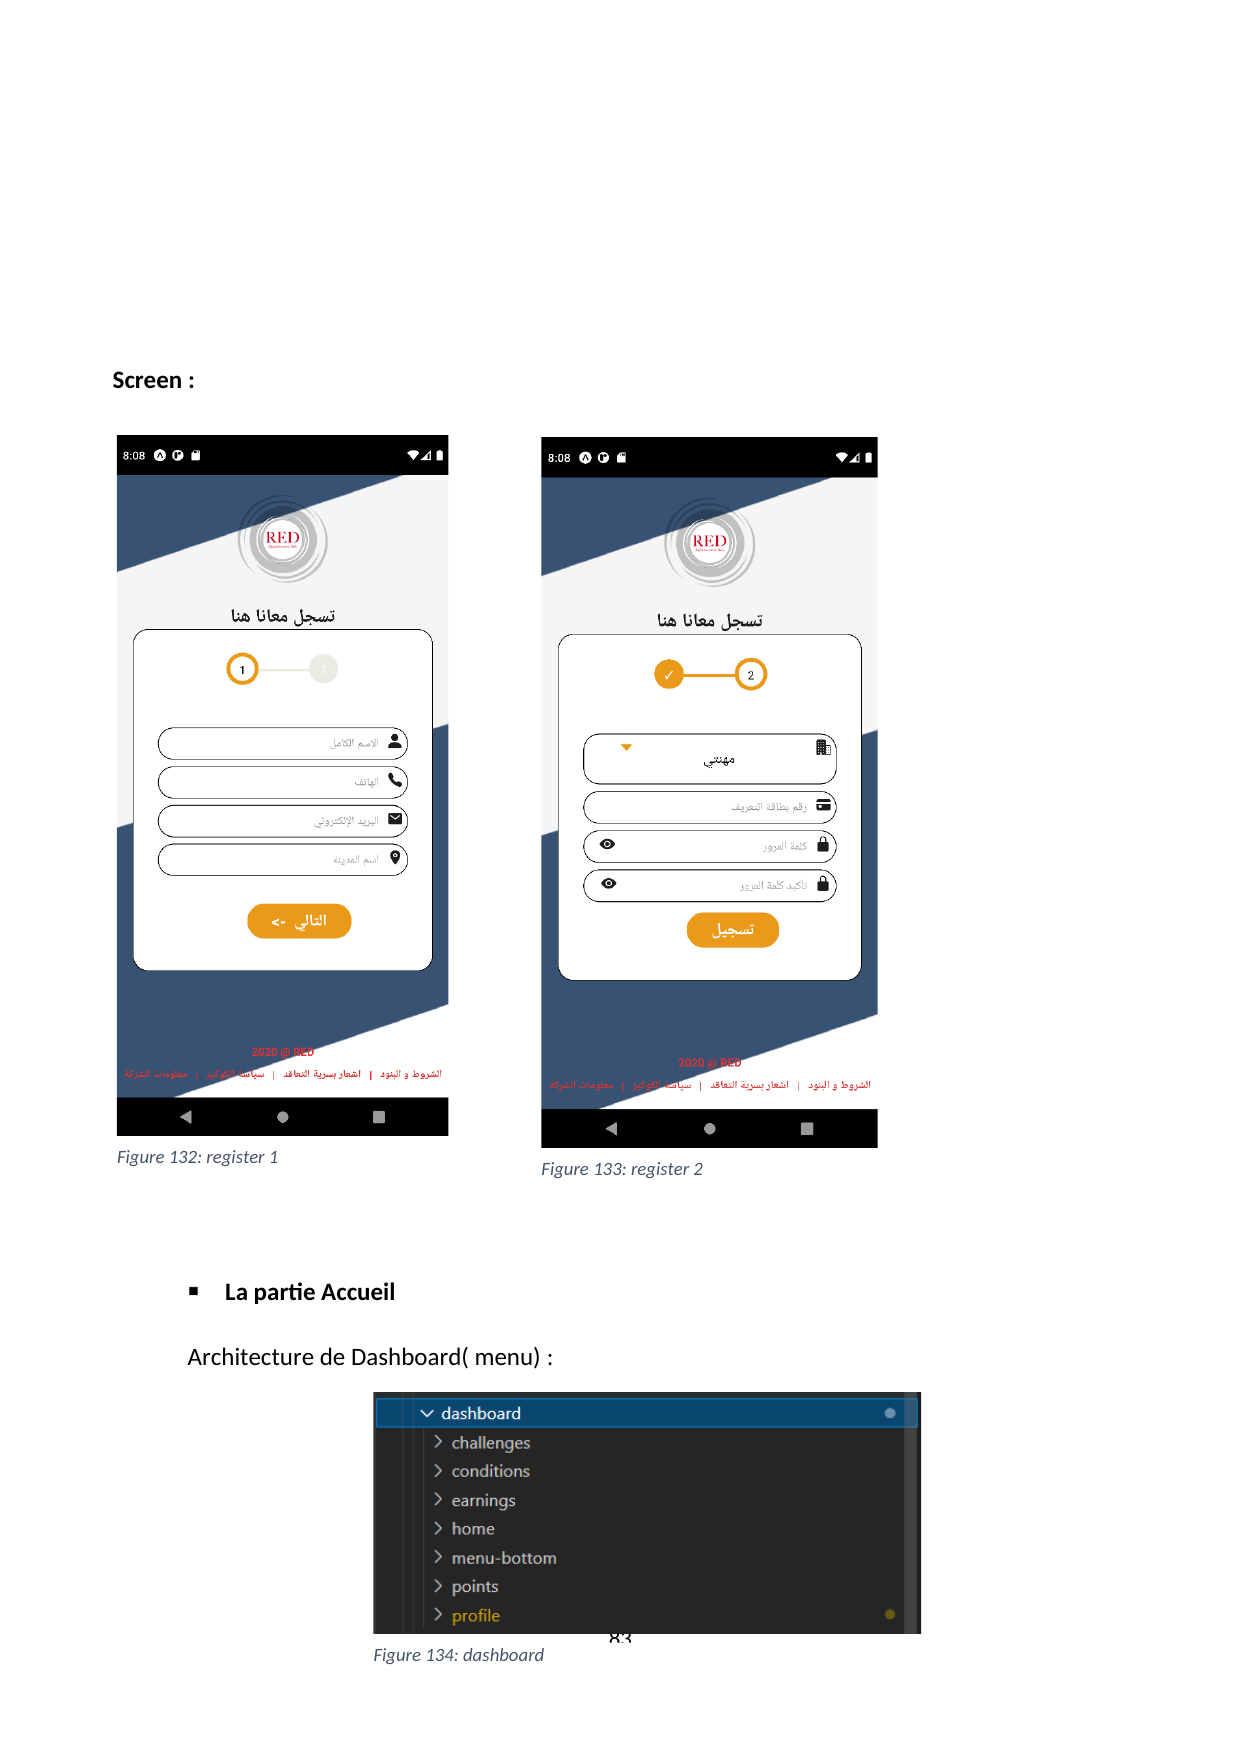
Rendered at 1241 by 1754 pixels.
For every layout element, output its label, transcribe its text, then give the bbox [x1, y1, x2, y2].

picture [116, 435, 449, 1136]
picture [541, 437, 878, 1148]
list Architecture de Dashboard( menu) : [187, 1342, 1128, 1372]
text Screen : [112, 364, 1128, 395]
picture [373, 1392, 922, 1634]
list La partie Accueil [187, 1276, 1128, 1306]
